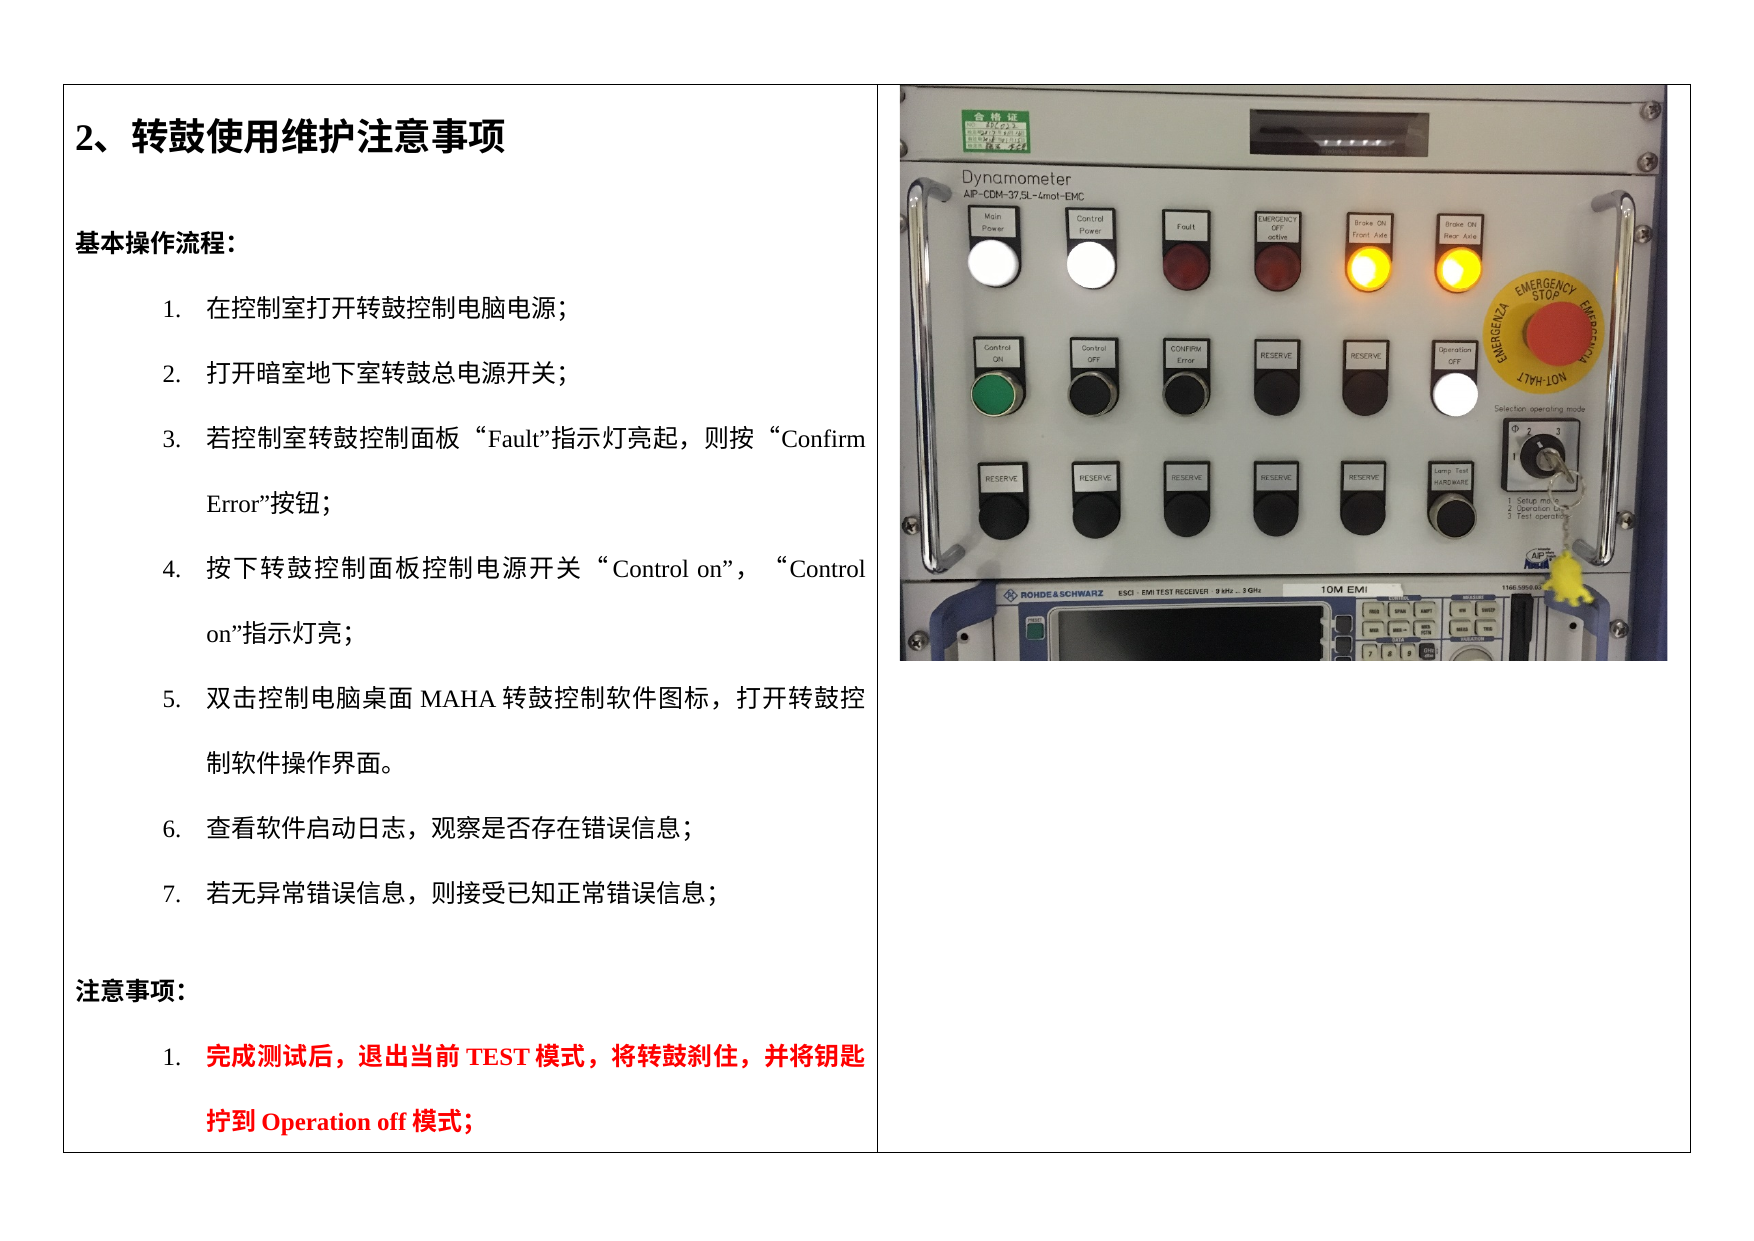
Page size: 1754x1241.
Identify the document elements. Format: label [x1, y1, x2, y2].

table_header [64, 85, 877, 1152]
picture [899, 85, 1668, 661]
table_header [878, 85, 1690, 1152]
